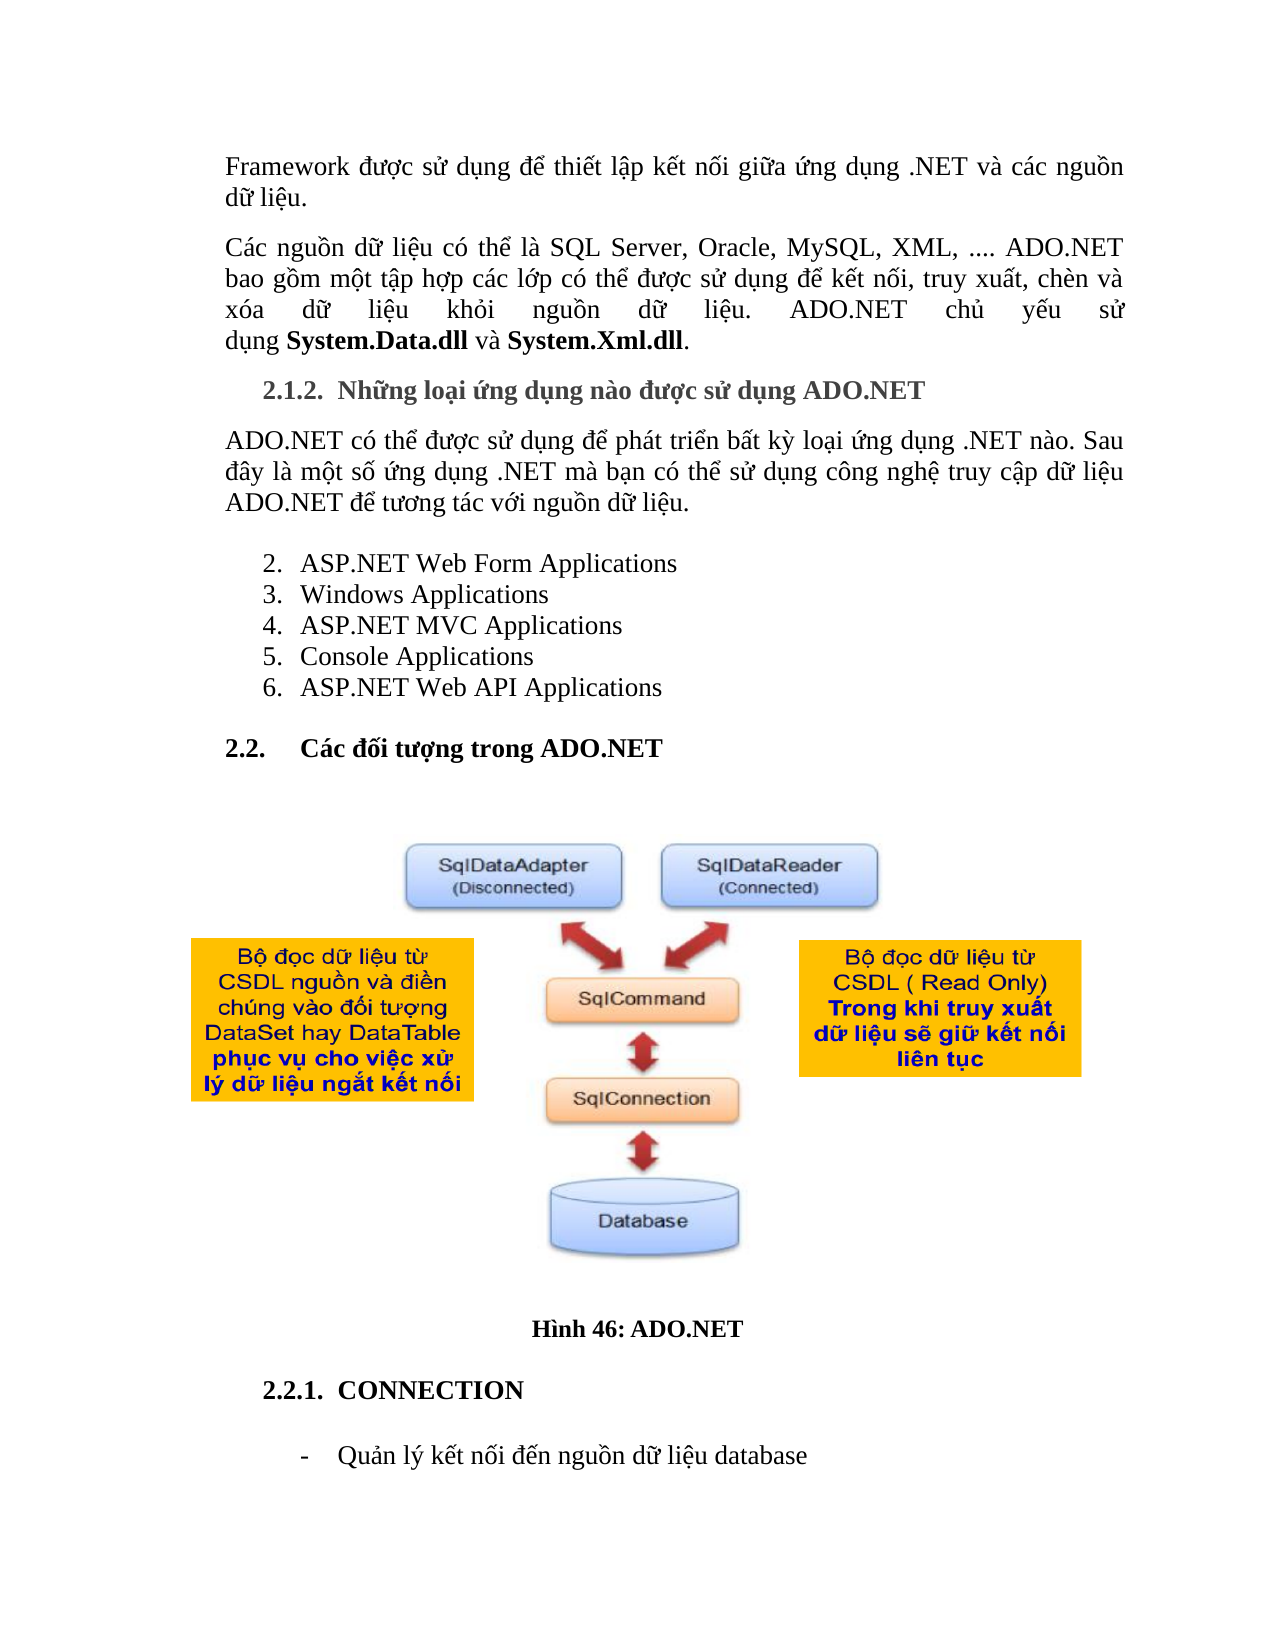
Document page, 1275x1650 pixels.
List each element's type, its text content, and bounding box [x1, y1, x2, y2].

list Quản lý kết nối đến nguồn dữ liệu database [300, 1439, 1125, 1470]
picture [150, 792, 1125, 1285]
list CONNECTION [262, 1374, 1125, 1405]
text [225, 150, 1125, 212]
list ASP.NET MVC Applications [262, 609, 1125, 640]
list Các đối tượng trong ADO.NET [225, 732, 1125, 763]
list Console Applications [262, 640, 1125, 671]
text Các nguồn dữ liệu có thể là SQL Server, Oracle, MySQL, XML, .... ADO.NET bao gồm một tập hợp các lớp có thể được sử dụng để kết nối, truy xuất, chèn và xóa dữ liệu khỏi nguồn dữ liệu. ADO.NET chủ yếu sử dụng System.Data.dll và System.Xml.dll. [225, 231, 1125, 356]
list Những loại ứng dụng nào được sử dụng ADO.NET [262, 374, 1125, 406]
list Windows Applications [262, 578, 1125, 609]
list ASP.NET Web Form Applications [262, 547, 1125, 578]
subtitle Hình 46: ADO.NET [150, 1314, 1125, 1343]
text ADO.NET có thể được sử dụng để phát triển bất kỳ loại ứng dụng .NET nào. Sau đây là một số ứng dụng .NET mà bạn có thể sử dụng công nghệ truy cập dữ liệu ADO.NET để tương tác với nguồn dữ liệu. [225, 424, 1125, 518]
list ASP.NET Web API Applications [262, 671, 1125, 703]
